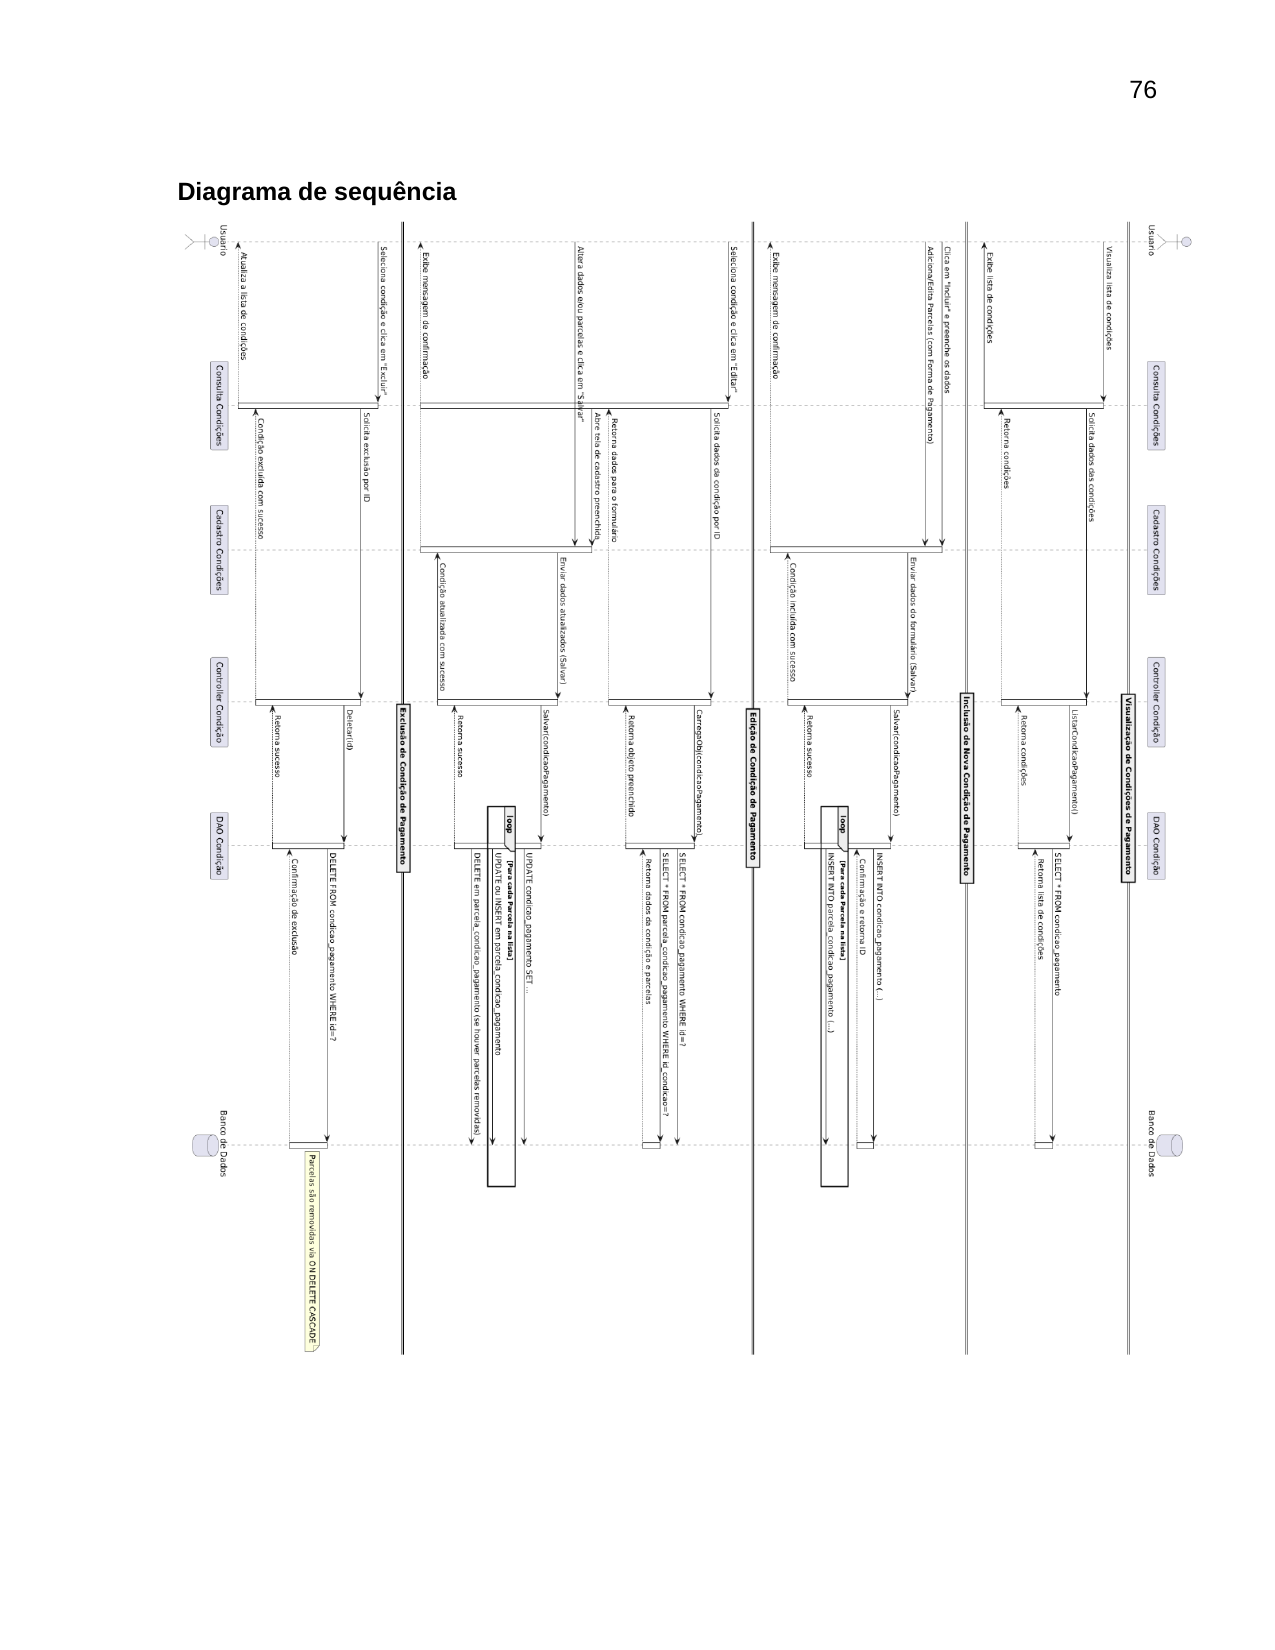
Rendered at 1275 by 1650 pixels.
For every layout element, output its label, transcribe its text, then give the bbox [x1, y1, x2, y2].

text Diagrama de sequência [177, 177, 1157, 206]
picture [183, 223, 1193, 1356]
